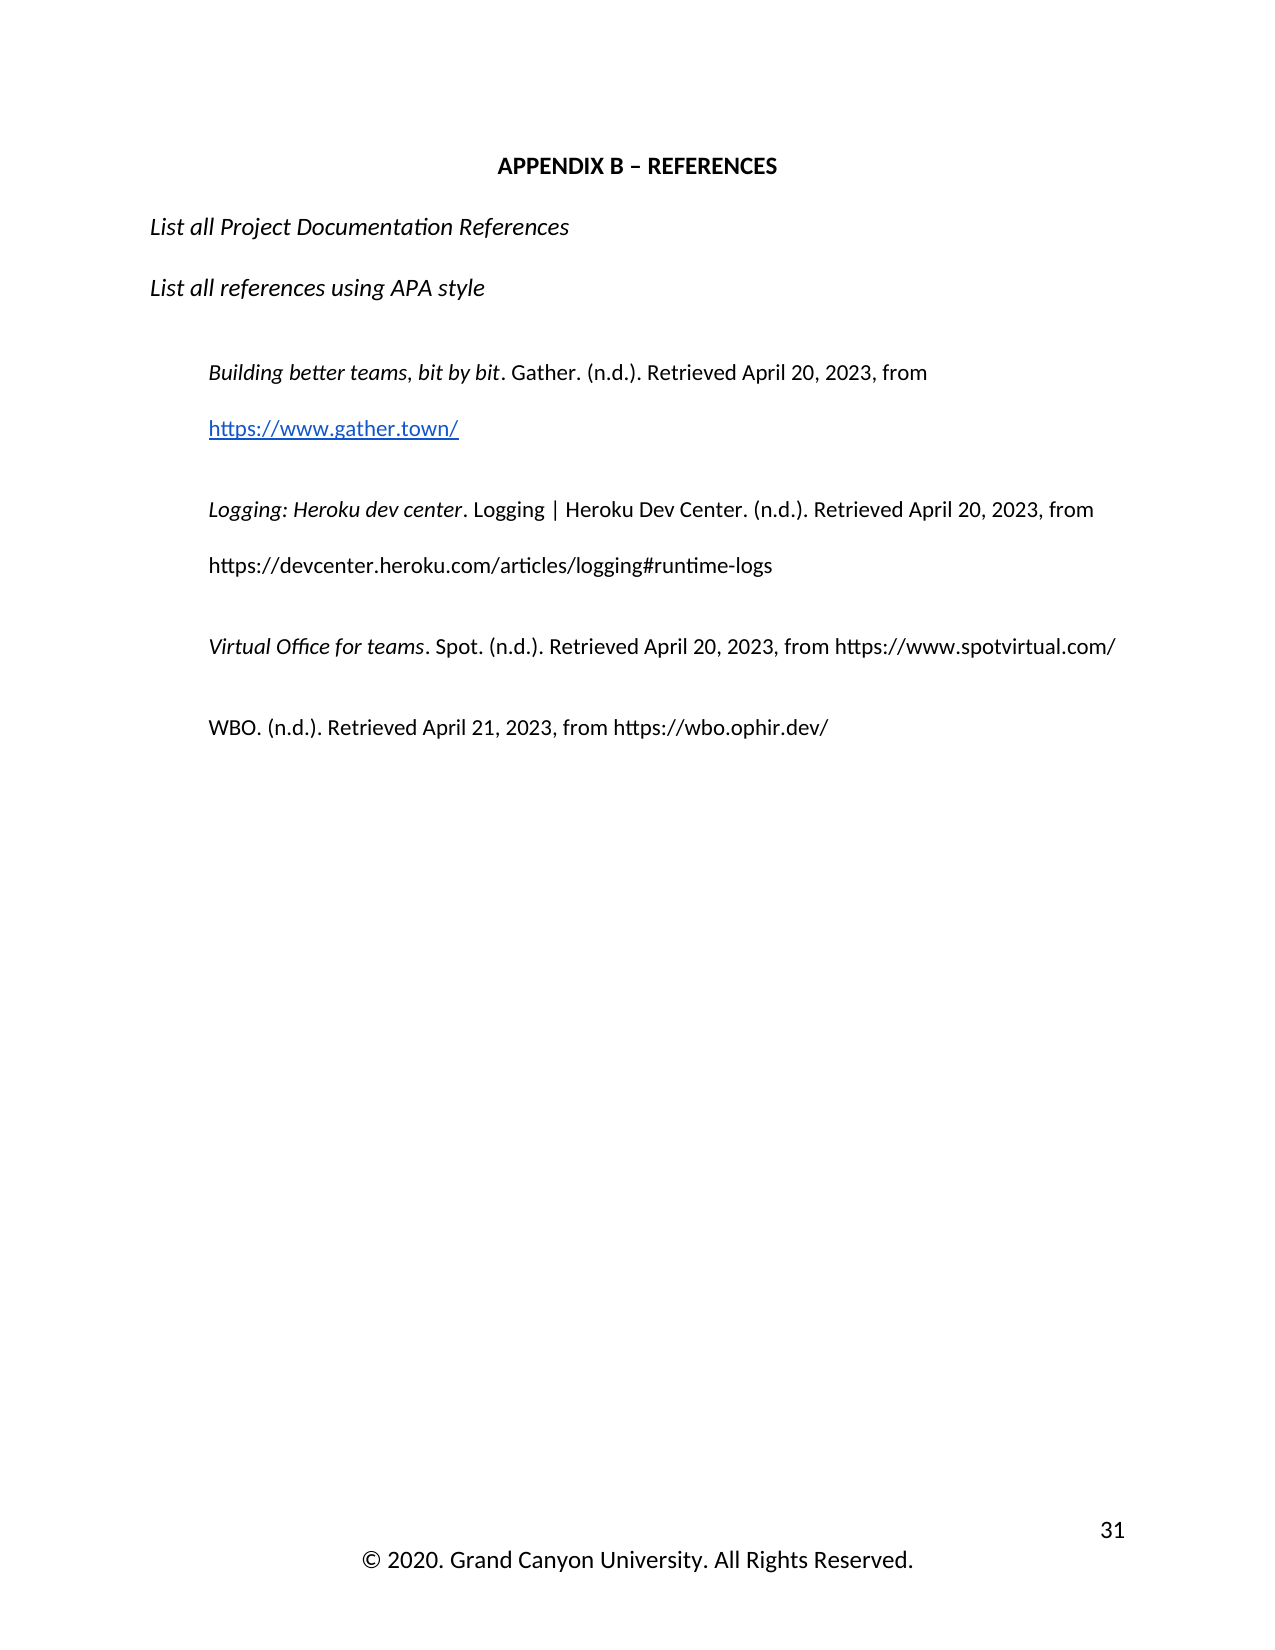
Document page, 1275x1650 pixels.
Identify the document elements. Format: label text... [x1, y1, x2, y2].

text Virtual Office for teams. Spot. (n.d.). Retrieved April 20, 2023, from https://www.spotvirtual.com/ [208, 632, 1125, 660]
text WBO. (n.d.). Retrieved April 21, 2023, from https://wbo.ophir.dev/ [208, 713, 1125, 741]
text Building better teams, bit by bit. Gather. (n.d.). Retrieved April 20, 2023, from https://www.gather.town/ [208, 358, 1125, 442]
subtitle APPENDIX B – REFERENCES [150, 150, 1125, 181]
text Logging: Heroku dev center. Logging | Heroku Dev Center. (n.d.). Retrieved April 20, 2023, from https://devcenter.heroku.com/articles/logging#runtime-logs [208, 495, 1125, 579]
text List all references using APA style [150, 272, 1125, 303]
text List all Project Documentation References [150, 211, 1125, 242]
